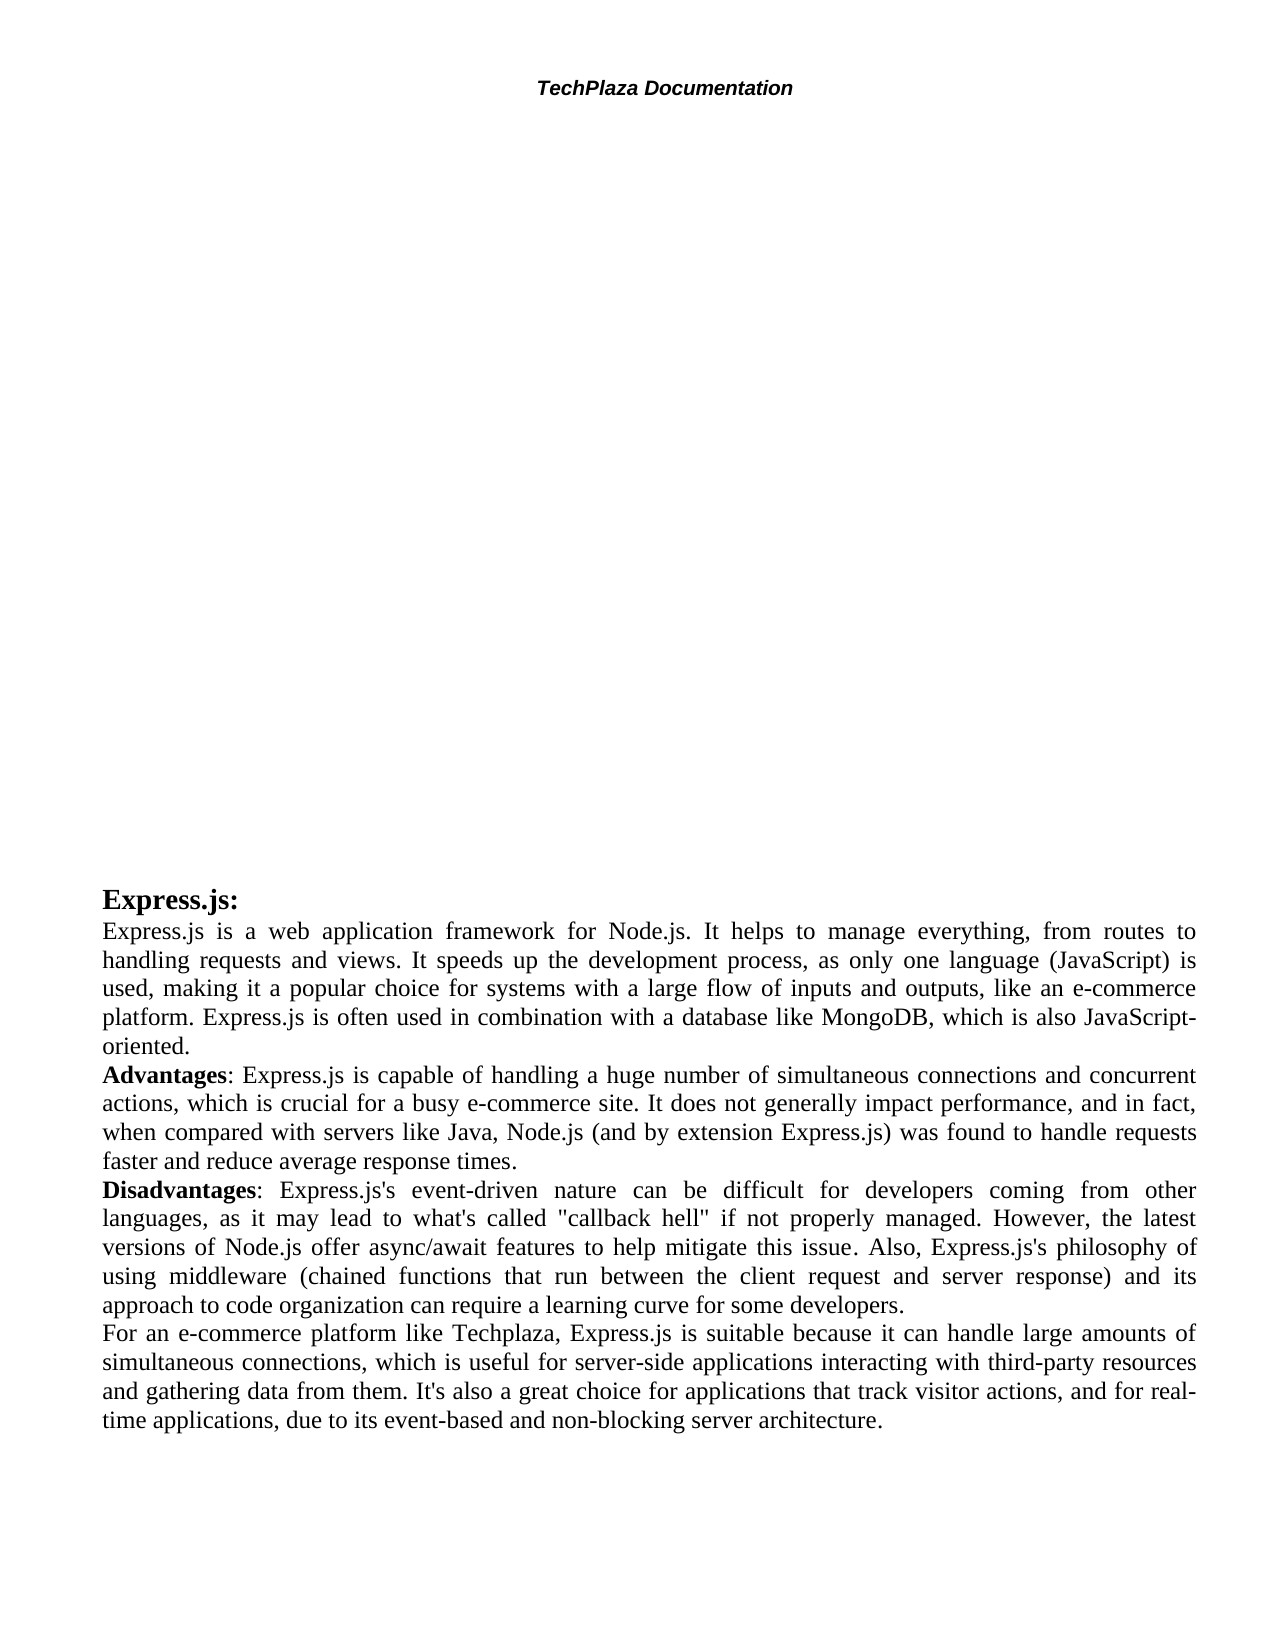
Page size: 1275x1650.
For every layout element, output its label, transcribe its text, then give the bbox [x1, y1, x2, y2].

text For an e-commerce platform like Techplaza, Express.js is suitable because it can handle large amounts of simultaneous connections, which is useful for server-side applications interacting with third-party resources and gathering data from them. It's also a great choice for applications that track visitor actions, and for real-time applications, due to its event-based and non-blocking server architecture​. [102, 1318, 1198, 1433]
text Express.js: [102, 882, 1198, 916]
text Disadvantages: Express.js's event-driven nature can be difficult for developers coming from other languages, as it may lead to what's called "callback hell" if not properly managed. However, the latest versions of Node.js offer async/await features to help mitigate this issue​​. Also, Express.js's philosophy of using middleware (chained functions that run between the client request and server response) and its approach to code organization can require a learning curve for some developers​​. [102, 1175, 1198, 1318]
text Advantages: Express.js is capable of handling a huge number of simultaneous connections and concurrent actions, which is crucial for a busy e-commerce site. It does not generally impact performance, and in fact, when compared with servers like Java, Node.js (and by extension Express.js) was found to handle requests faster and reduce average response times​​. [102, 1060, 1198, 1175]
text Express.js is a web application framework for Node.js. It helps to manage everything, from routes to handling requests and views. It speeds up the development process, as only one language (JavaScript) is used, making it a popular choice for systems with a large flow of inputs and outputs, like an e-commerce platform. Express.js is often used in combination with a database like MongoDB, which is also JavaScript-oriented. [102, 916, 1198, 1060]
